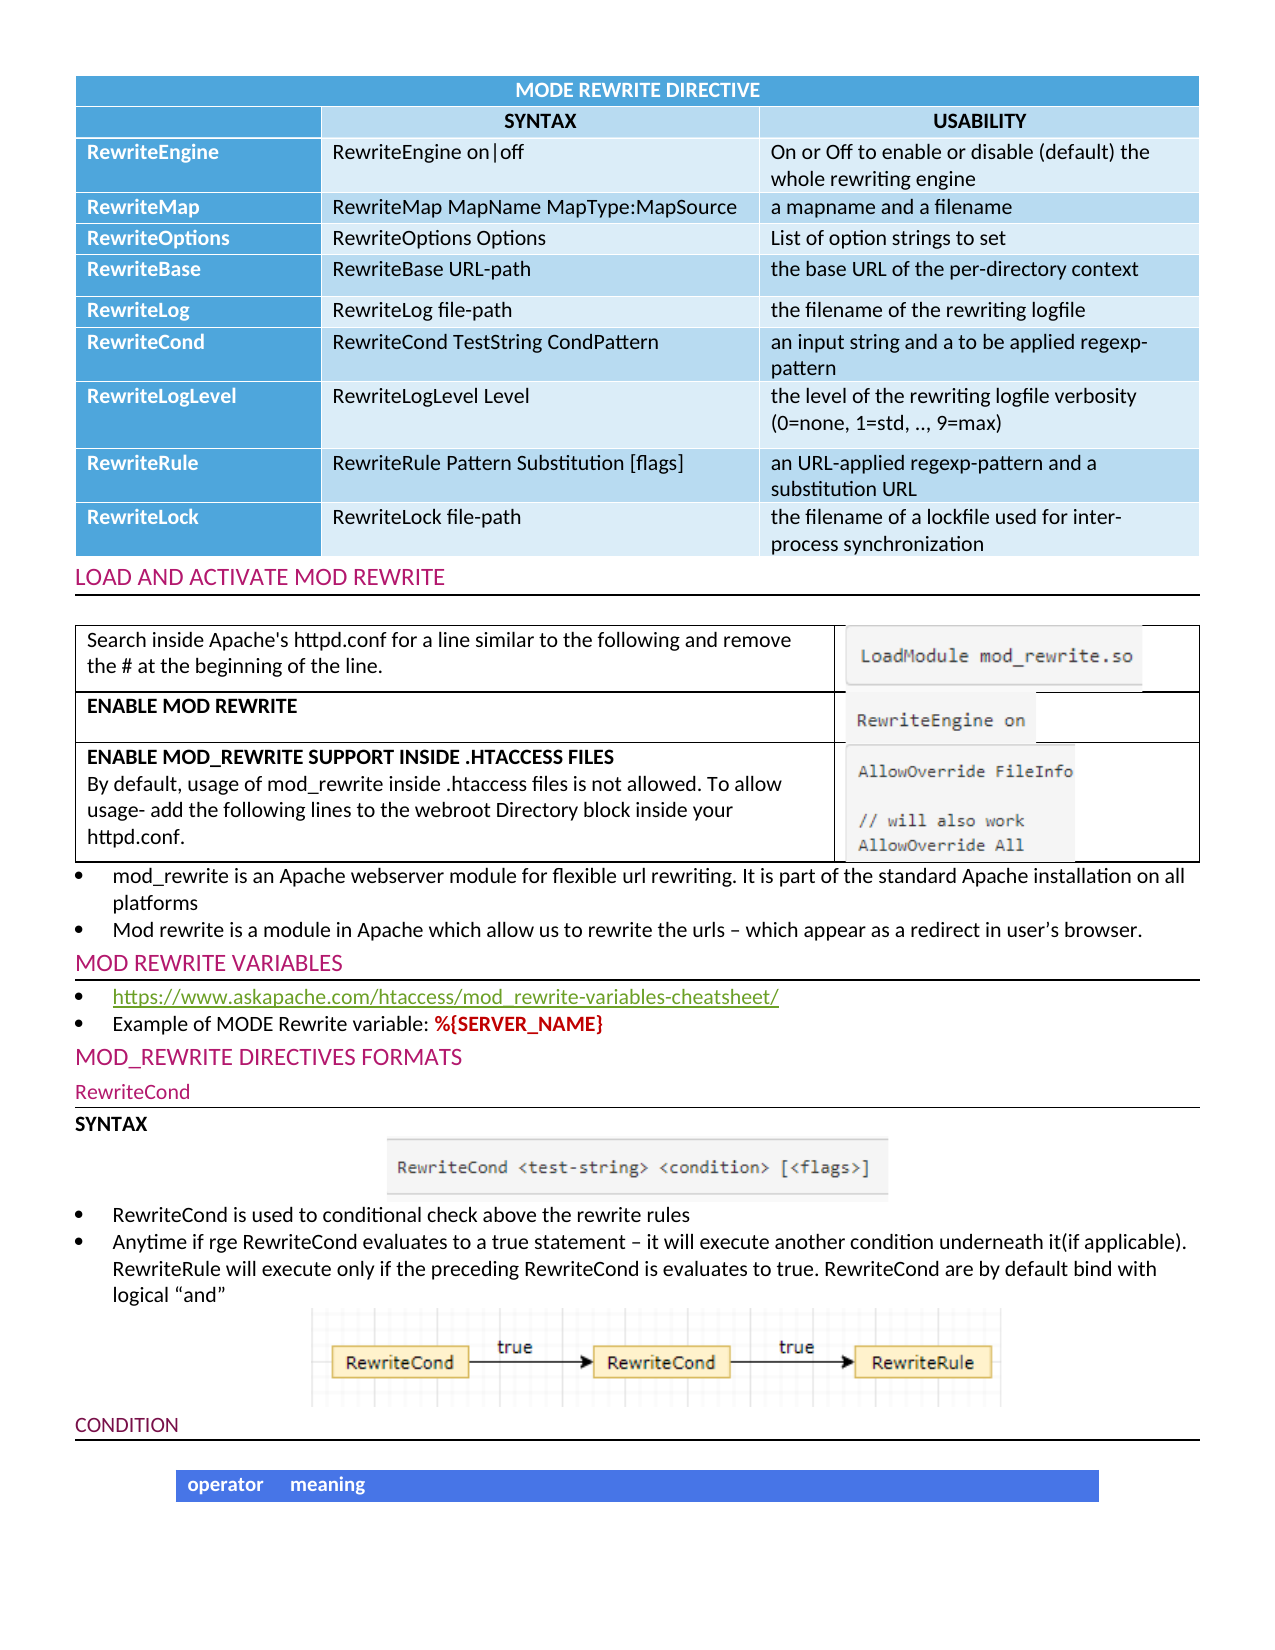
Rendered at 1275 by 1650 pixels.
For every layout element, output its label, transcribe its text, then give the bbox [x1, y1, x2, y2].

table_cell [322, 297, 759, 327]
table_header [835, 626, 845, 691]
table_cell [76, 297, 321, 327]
picture [845, 625, 1143, 862]
table_cell USABILITY [760, 107, 1199, 137]
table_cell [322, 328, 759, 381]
table_cell the base URL of the per-directory context [760, 255, 1199, 296]
list mod_rewrite is an Apache webserver module for flexible url rewriting. It is part of the standard Apache installation on all platforms [75, 863, 1200, 916]
picture [386, 1136, 889, 1202]
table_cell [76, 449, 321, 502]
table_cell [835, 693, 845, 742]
table_cell RewriteMap [76, 193, 321, 223]
subtitle CONDITION [75, 1411, 1200, 1439]
list Anytime if rge RewriteCond evaluates to a true statement – it will execute another condition underneath it(if applicable). RewriteRule will execute only if the preceding RewriteCond is evaluates to true. RewriteCond are by default bind with logical “and” [75, 1228, 1200, 1308]
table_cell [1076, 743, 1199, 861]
list https://www.askapache.com/htaccess/mod_rewrite-variables-cheatsheet/ [75, 983, 1200, 1010]
table_cell RewriteEngine on|off [322, 139, 759, 192]
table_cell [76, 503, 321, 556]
table_cell [76, 107, 321, 137]
table_cell a mapname and a filename [760, 193, 1199, 223]
table_cell RewriteMap MapName MapType:MapSource [322, 193, 759, 223]
text SYNTAX [75, 1110, 1200, 1137]
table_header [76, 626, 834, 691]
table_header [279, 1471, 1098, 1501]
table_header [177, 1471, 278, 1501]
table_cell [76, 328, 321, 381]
table_cell List of option strings to set [760, 224, 1199, 254]
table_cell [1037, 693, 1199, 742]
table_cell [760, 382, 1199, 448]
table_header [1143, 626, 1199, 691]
list Mod rewrite is a module in Apache which allow us to rewrite the urls – which appear as a redirect in user’s browser. [75, 916, 1200, 942]
picture [311, 1308, 1002, 1407]
list RewriteCond is used to conditional check above the rewrite rules [75, 1201, 1200, 1228]
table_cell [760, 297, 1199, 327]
subtitle RewriteCond [75, 1078, 1200, 1107]
table_cell RewriteEngine [76, 139, 321, 192]
subtitle LOAD AND ACTIVATE MOD REWRITE [75, 562, 1200, 594]
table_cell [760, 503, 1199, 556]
table_cell RewriteOptions [76, 224, 321, 254]
table_cell RewriteBase [76, 255, 321, 296]
list Example of MODE Rewrite variable: %{SERVER_NAME} [75, 1010, 1200, 1037]
table_header MODE REWRITE DIRECTIVE [76, 76, 1199, 106]
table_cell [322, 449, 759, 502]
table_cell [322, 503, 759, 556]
table_cell RewriteBase URL-path [322, 255, 759, 296]
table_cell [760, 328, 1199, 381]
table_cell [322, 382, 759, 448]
subtitle MOD_REWRITE DIRECTIVES FORMATS [75, 1041, 1200, 1071]
subtitle MOD REWRITE VARIABLES [75, 947, 1200, 979]
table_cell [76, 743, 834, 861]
table_cell SYNTAX [322, 107, 759, 137]
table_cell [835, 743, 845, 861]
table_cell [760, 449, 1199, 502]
table_cell On or Off to enable or disable (default) the whole rewriting engine [760, 139, 1199, 192]
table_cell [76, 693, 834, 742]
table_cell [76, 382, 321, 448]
table_cell RewriteOptions Options [322, 224, 759, 254]
